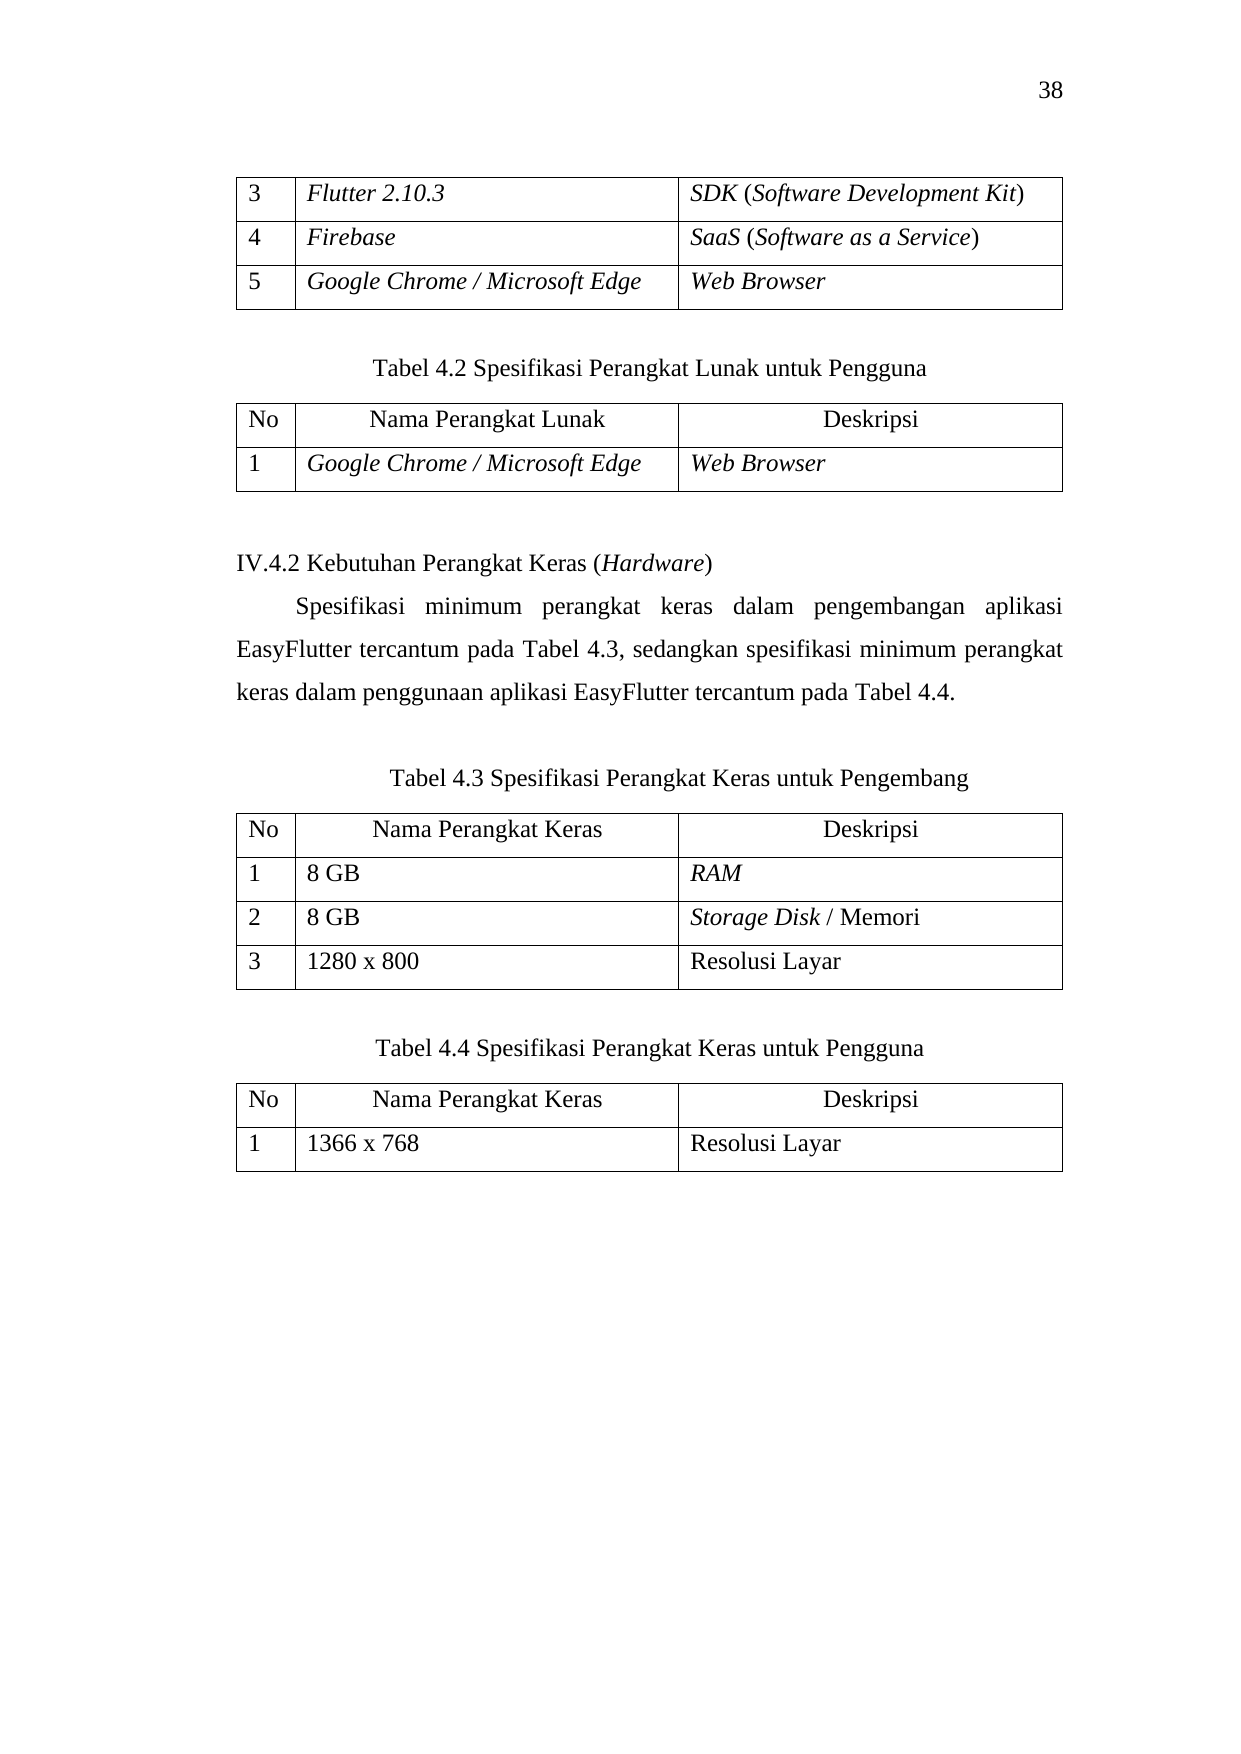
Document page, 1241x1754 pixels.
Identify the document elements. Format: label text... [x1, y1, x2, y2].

table_cell Google Chrome / Microsoft Edge [296, 448, 678, 491]
table_header Deskripsi [679, 404, 1062, 447]
table_cell SaaS (Software as a Service) [679, 222, 1062, 265]
table_header Nama Perangkat Keras [296, 814, 678, 857]
table_cell 1366 x 768 [296, 1128, 678, 1171]
text Tabel 4.4 Spesifikasi Perangkat Keras untuk Pengguna [236, 1033, 1063, 1062]
table_cell Firebase [296, 222, 678, 265]
table_header Deskripsi [679, 1084, 1062, 1127]
table_header Nama Perangkat Keras [296, 1084, 678, 1127]
table_cell 8 GB [296, 902, 678, 945]
table_cell Storage Disk / Memori [679, 902, 1062, 945]
text Spesifikasi minimum perangkat keras dalam pengembangan aplikasi EasyFlutter tercantum pada Tabel 4.3, sedangkan spesifikasi minimum perangkat keras dalam penggunaan aplikasi EasyFlutter tercantum pada Tabel 4.4. [236, 591, 1063, 706]
table_header No [237, 404, 295, 447]
table_cell 1280 x 800 [296, 946, 678, 989]
table_cell Web Browser [679, 448, 1062, 491]
table_cell 3 [237, 178, 295, 221]
table_cell Flutter 2.10.3 [296, 178, 678, 221]
table_header No [237, 814, 295, 857]
table_cell SDK (Software Development Kit) [679, 178, 1062, 221]
table_cell Resolusi Layar [679, 1128, 1062, 1171]
table_cell RAM [679, 858, 1062, 901]
table_cell 5 [237, 266, 295, 309]
table_cell 2 [237, 902, 295, 945]
table_header No [237, 1084, 295, 1127]
table_cell Resolusi Layar [679, 946, 1062, 989]
table_cell 4 [237, 222, 295, 265]
table_cell 1 [237, 448, 295, 491]
table_header Nama Perangkat Lunak [296, 404, 678, 447]
text Tabel 4.3 Spesifikasi Perangkat Keras untuk Pengembang [236, 763, 1063, 792]
table_cell 3 [237, 946, 295, 989]
table_cell 8 GB [296, 858, 678, 901]
table_header Deskripsi [679, 814, 1062, 857]
table_cell Google Chrome / Microsoft Edge [296, 266, 678, 309]
table_cell Web Browser [679, 266, 1062, 309]
subtitle Kebutuhan Perangkat Keras (Hardware) [236, 548, 1063, 577]
table_cell 1 [237, 1128, 295, 1171]
table_cell 1 [237, 858, 295, 901]
text Tabel 4.2 Spesifikasi Perangkat Lunak untuk Pengguna [236, 353, 1063, 382]
